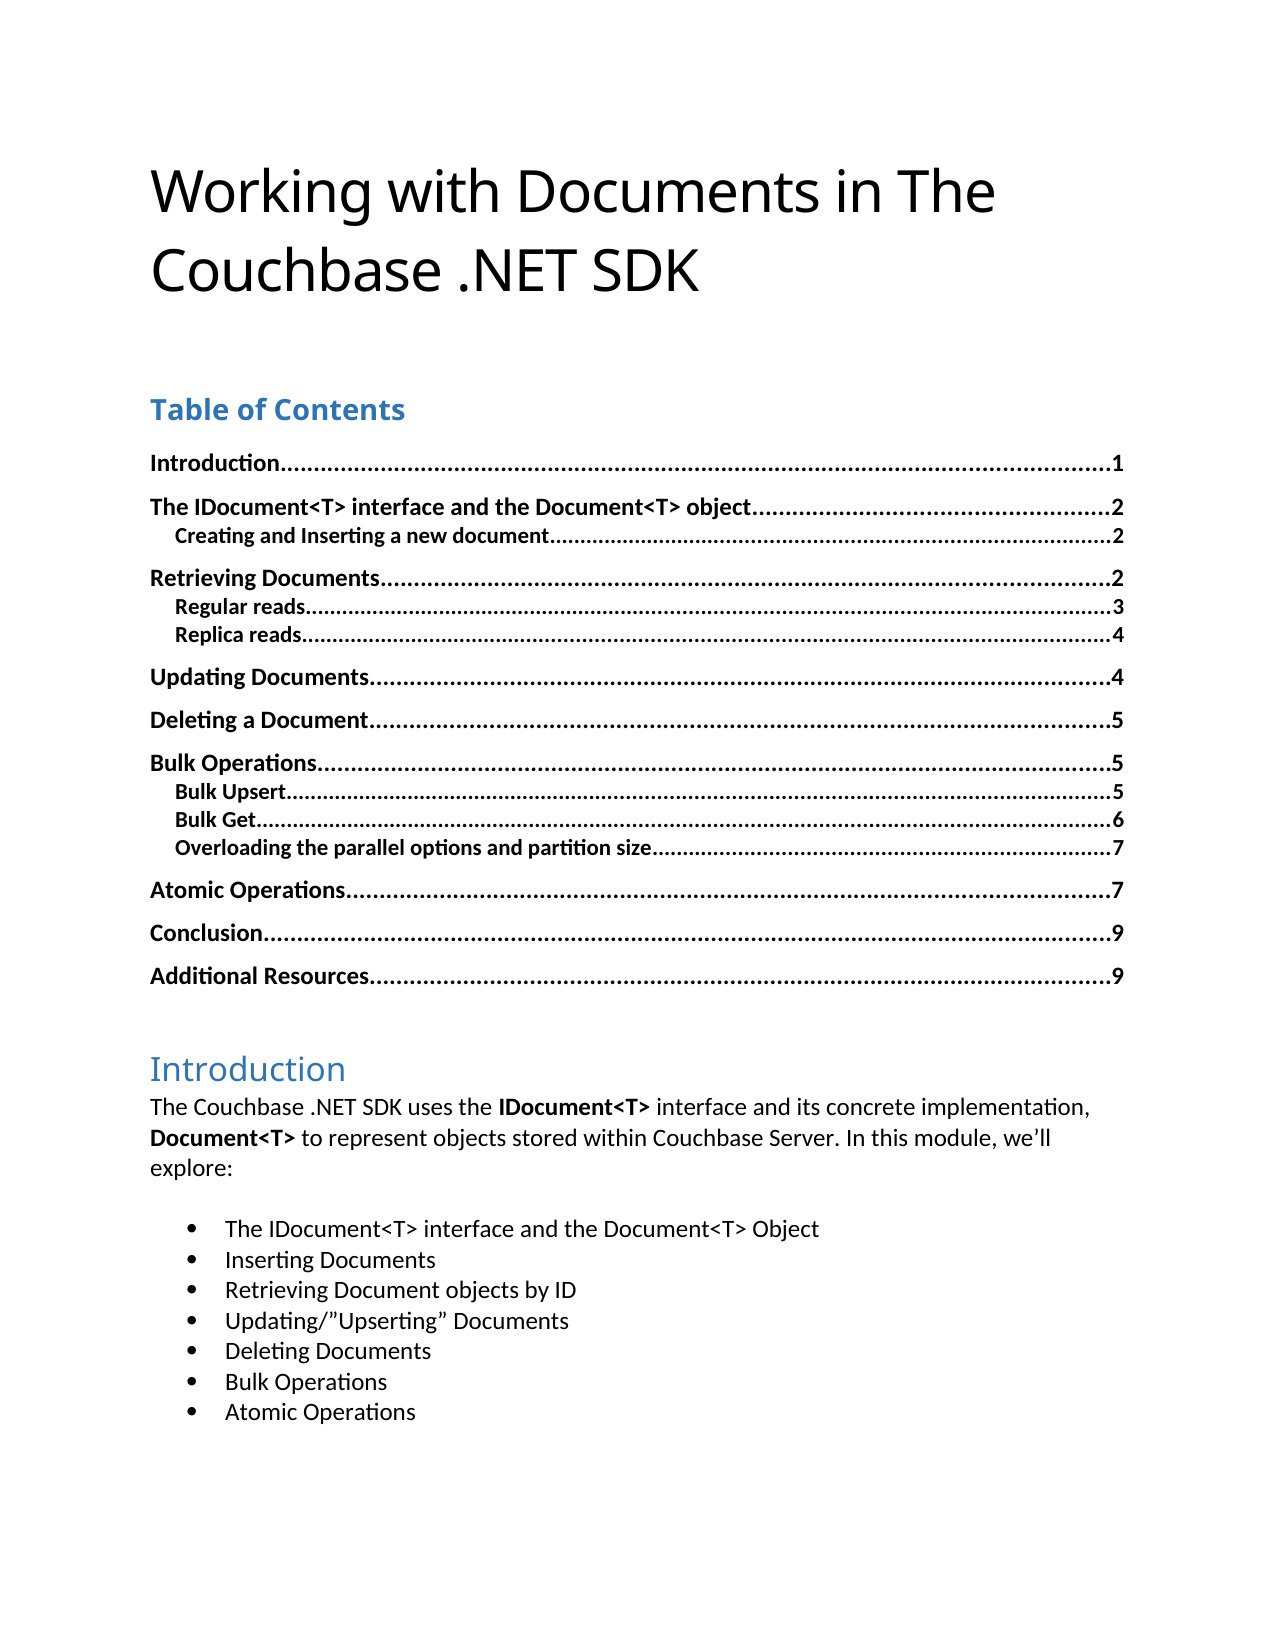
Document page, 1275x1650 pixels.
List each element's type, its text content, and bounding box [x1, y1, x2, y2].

text The Couchbase .NET SDK uses the IDocument<T> interface and its concrete implementation, Document<T> to represent objects stored within Couchbase Server. In this module, we’ll explore: [150, 1091, 1125, 1183]
list Deleting Documents [187, 1336, 1125, 1366]
list Atomic Operations [187, 1397, 1125, 1427]
subtitle Introduction [150, 1046, 1125, 1091]
list Inserting Documents [187, 1244, 1125, 1274]
list Bulk Operations [187, 1366, 1125, 1397]
title Working with Documents in The Couchbase .NET SDK [150, 150, 1125, 309]
list The IDocument<T> interface and the Document<T> Object [187, 1213, 1125, 1244]
list Updating/”Upserting” Documents [187, 1305, 1125, 1336]
list Retrieving Document objects by ID [187, 1274, 1125, 1305]
